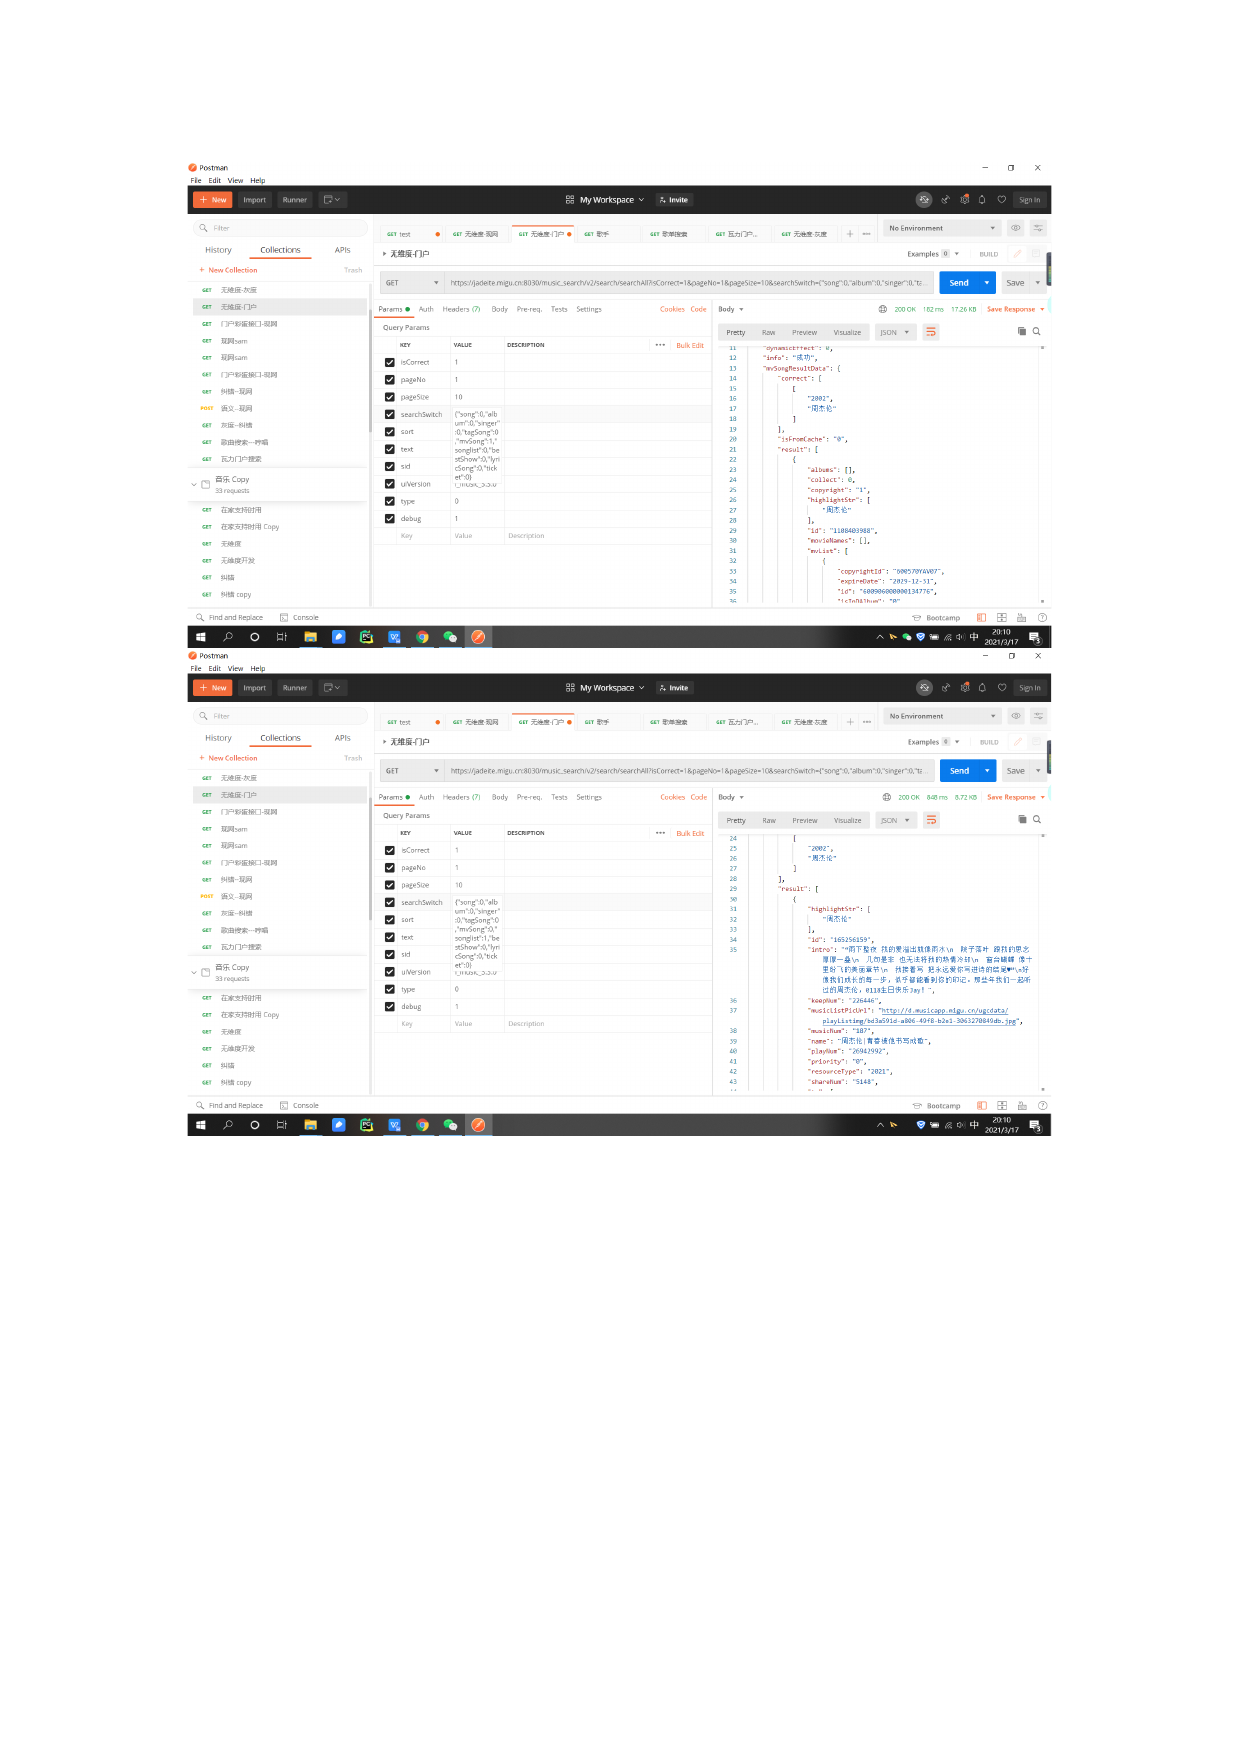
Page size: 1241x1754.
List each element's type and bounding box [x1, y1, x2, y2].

picture [187, 649, 1052, 1136]
picture [187, 162, 1052, 648]
